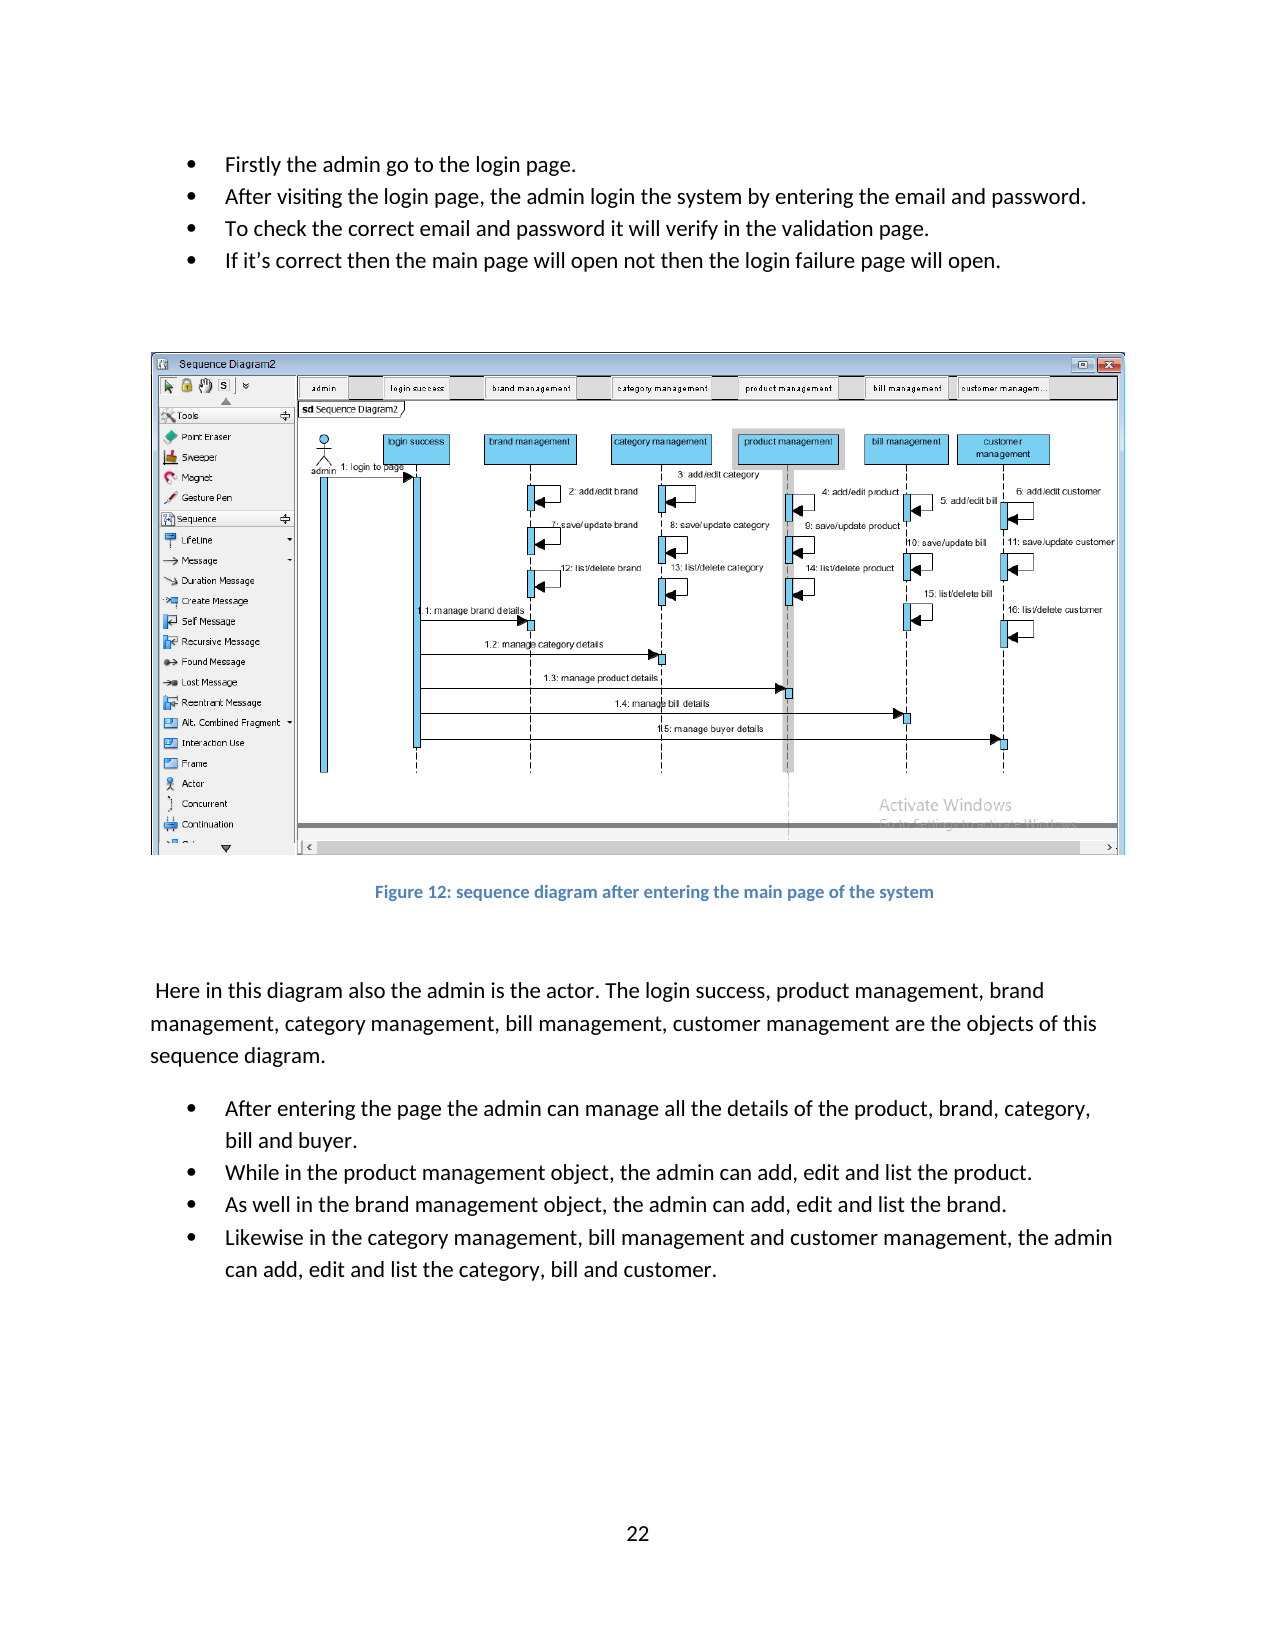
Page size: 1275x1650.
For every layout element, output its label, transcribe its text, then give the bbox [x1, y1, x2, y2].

list After entering the page the admin can manage all the details of the product, brand, category, bill and buyer. [187, 1094, 1125, 1154]
list Likewise in the category management, bill management and customer management, the admin can add, edit and list the category, bill and customer. [187, 1223, 1125, 1283]
list To check the correct email and password it will verify in the validation page. [187, 214, 1125, 242]
list Firstly the admin go to the login page. [187, 150, 1125, 178]
list While in the product management object, the admin can add, edit and list the product. [187, 1158, 1125, 1186]
text Here in this diagram also the admin is the actor. The login success, product management, brand management, category management, bill management, customer management are the objects of this sequence diagram. [150, 977, 1125, 1069]
list After visiting the login page, the admin login the system by entering the email and password. [187, 182, 1125, 210]
list If it’s correct then the main page will open not then the login failure page will open. [187, 247, 1125, 274]
picture [150, 352, 1125, 855]
list As well in the brand management object, the admin can add, edit and list the brand. [187, 1191, 1125, 1219]
